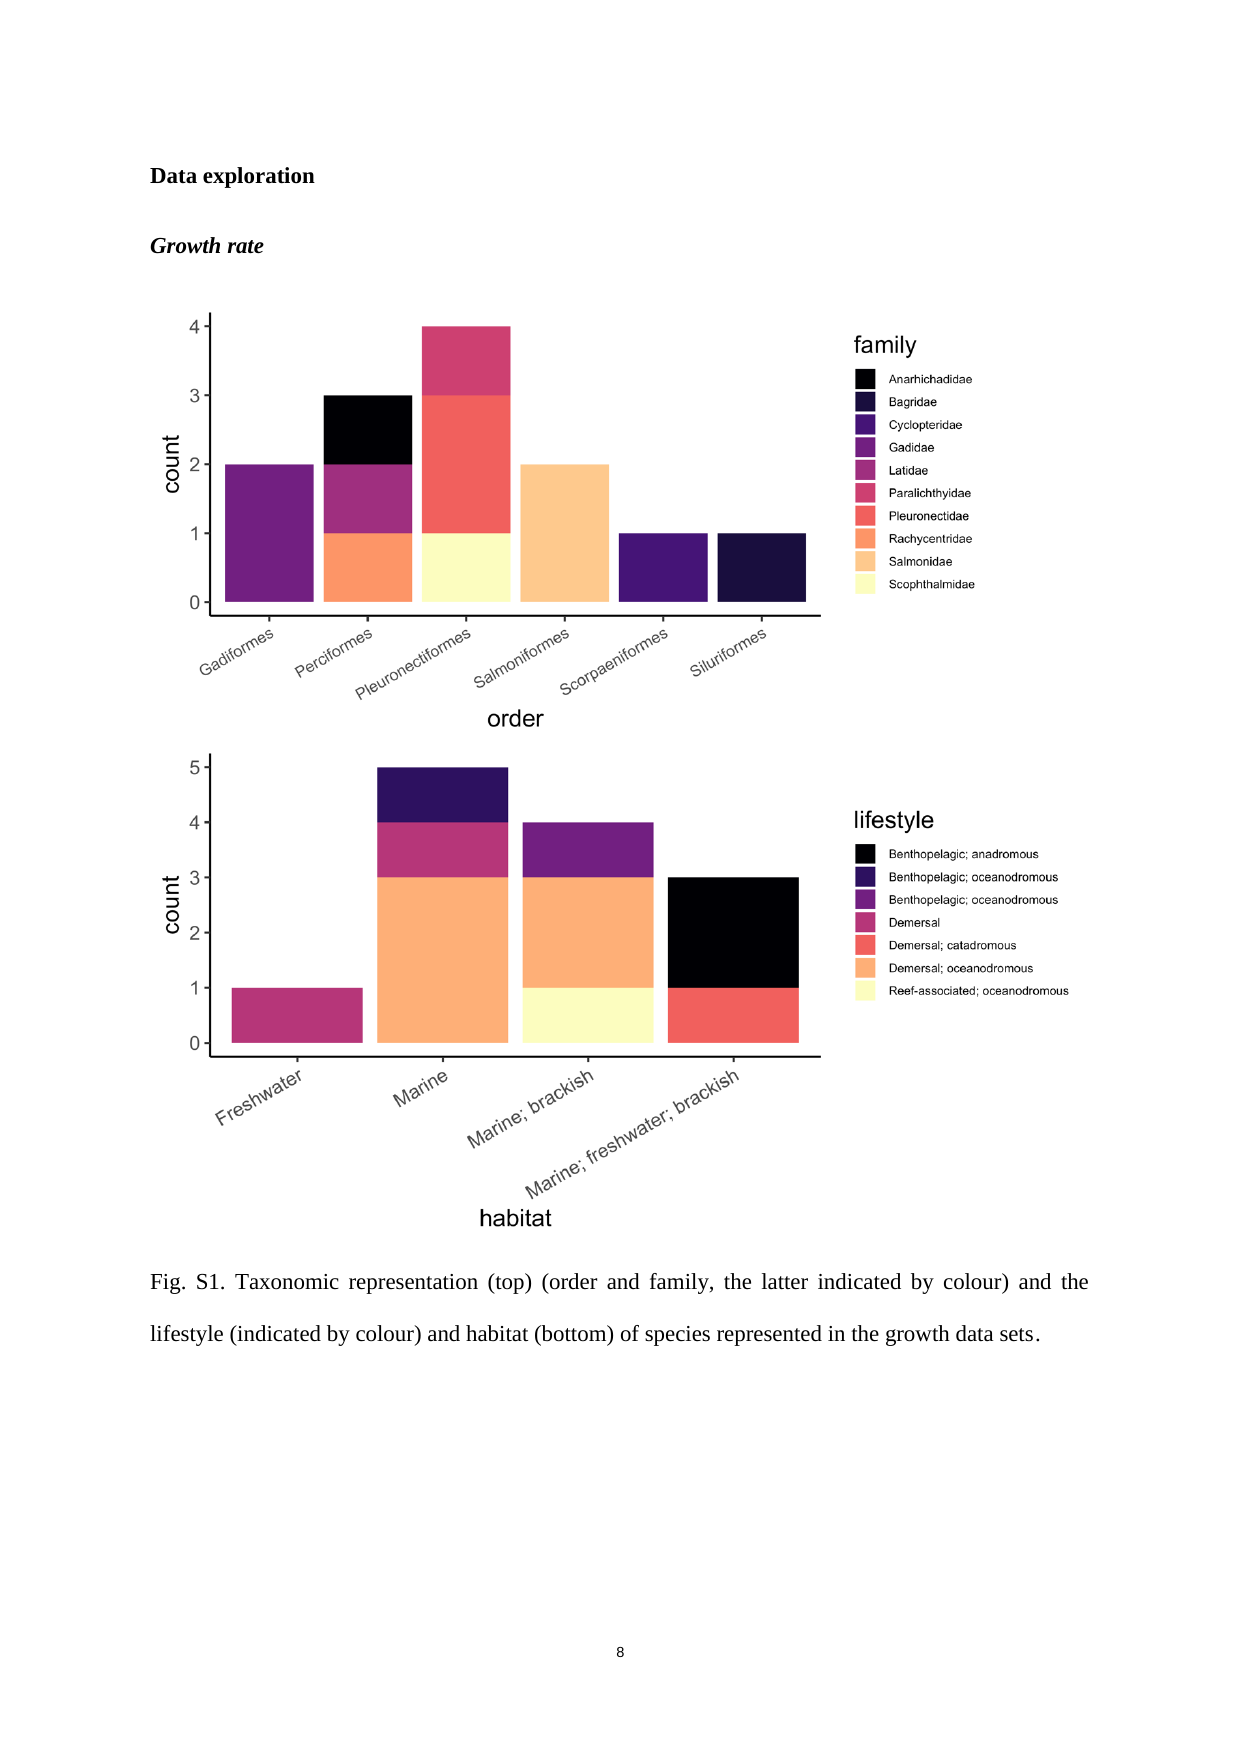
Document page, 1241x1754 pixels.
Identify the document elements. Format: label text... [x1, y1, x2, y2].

picture [150, 301, 1091, 1242]
subtitle Growth rate [150, 232, 1090, 258]
subtitle Data exploration [150, 162, 1090, 189]
text Fig. S1. Taxonomic representation (top) (order and family, the latter indicated by colour) and the lifestyle (indicated by colour) and habitat (bottom) of species represented in the growth data sets. [150, 1268, 1090, 1347]
